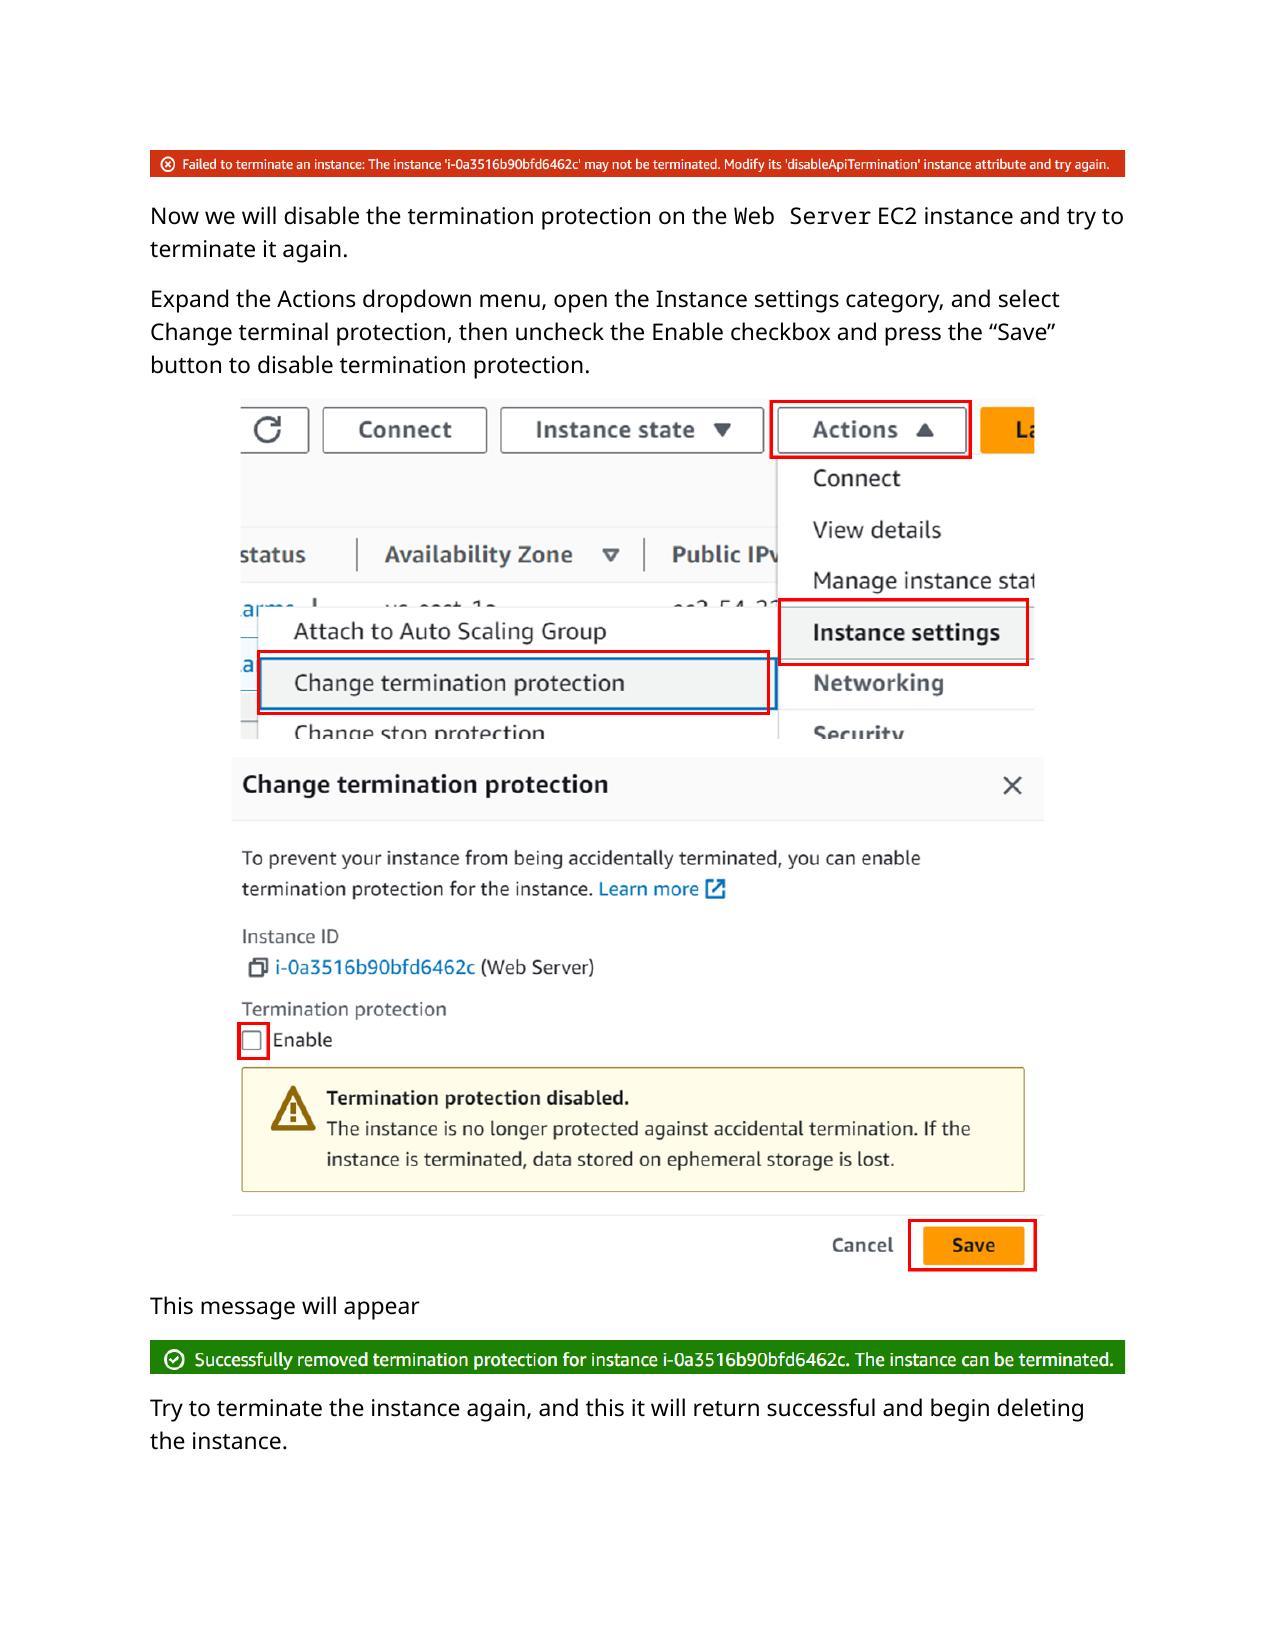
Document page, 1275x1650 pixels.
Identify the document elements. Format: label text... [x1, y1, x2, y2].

picture [150, 150, 1125, 177]
text Expand the Actions dropdown menu, open the Instance settings category, and select Change terminal protection, then uncheck the Enable checkbox and press the “Save” button to disable termination protection. [150, 283, 1125, 380]
text Now we will disable the termination protection on the Web Server EC2 instance and try to terminate it again. [150, 200, 1125, 264]
picture [150, 1340, 1125, 1374]
text This message will appear [150, 1290, 1125, 1322]
text Try to terminate the instance again, and this it will return successful and begin deleting the instance. [150, 1392, 1125, 1456]
picture [240, 398, 1035, 739]
picture [231, 757, 1044, 1272]
